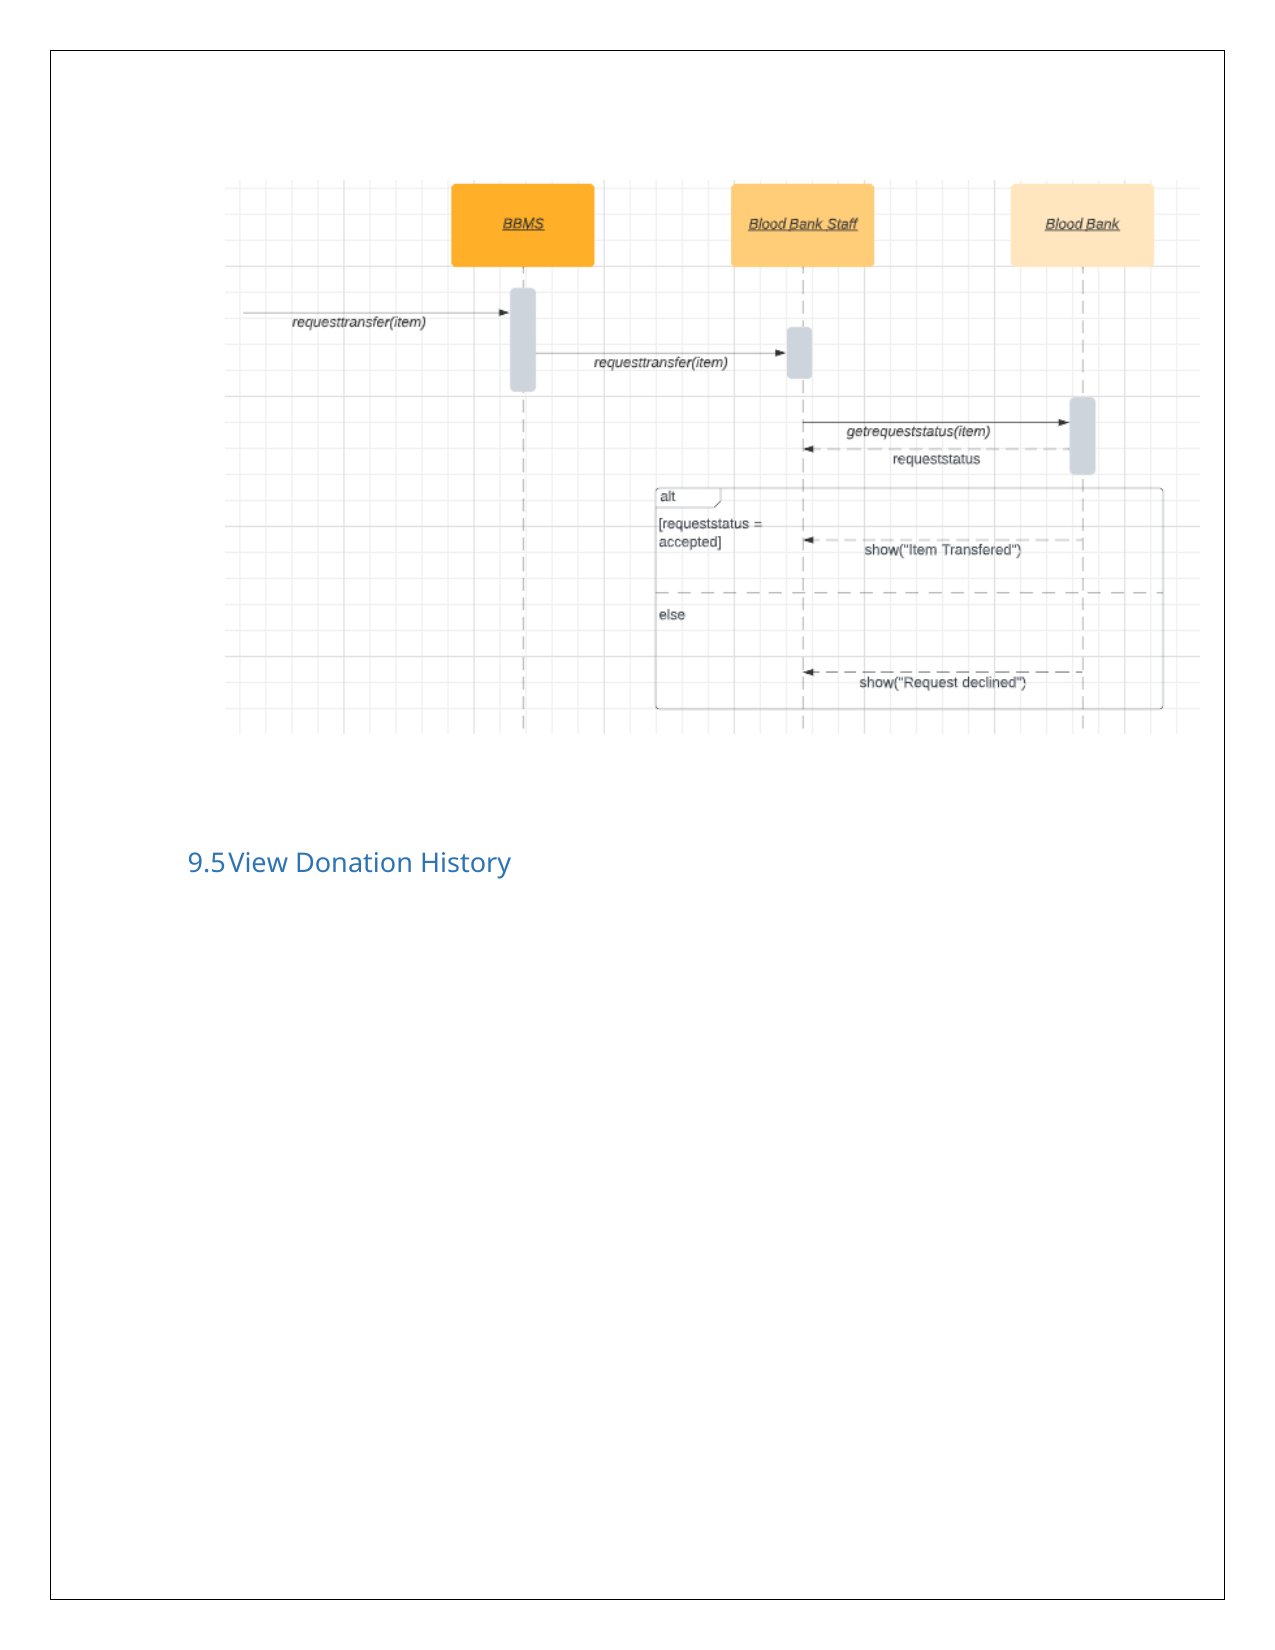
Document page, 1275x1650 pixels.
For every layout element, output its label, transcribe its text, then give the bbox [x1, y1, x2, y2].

picture [225, 180, 1200, 734]
subtitle View Donation History [187, 843, 1125, 880]
